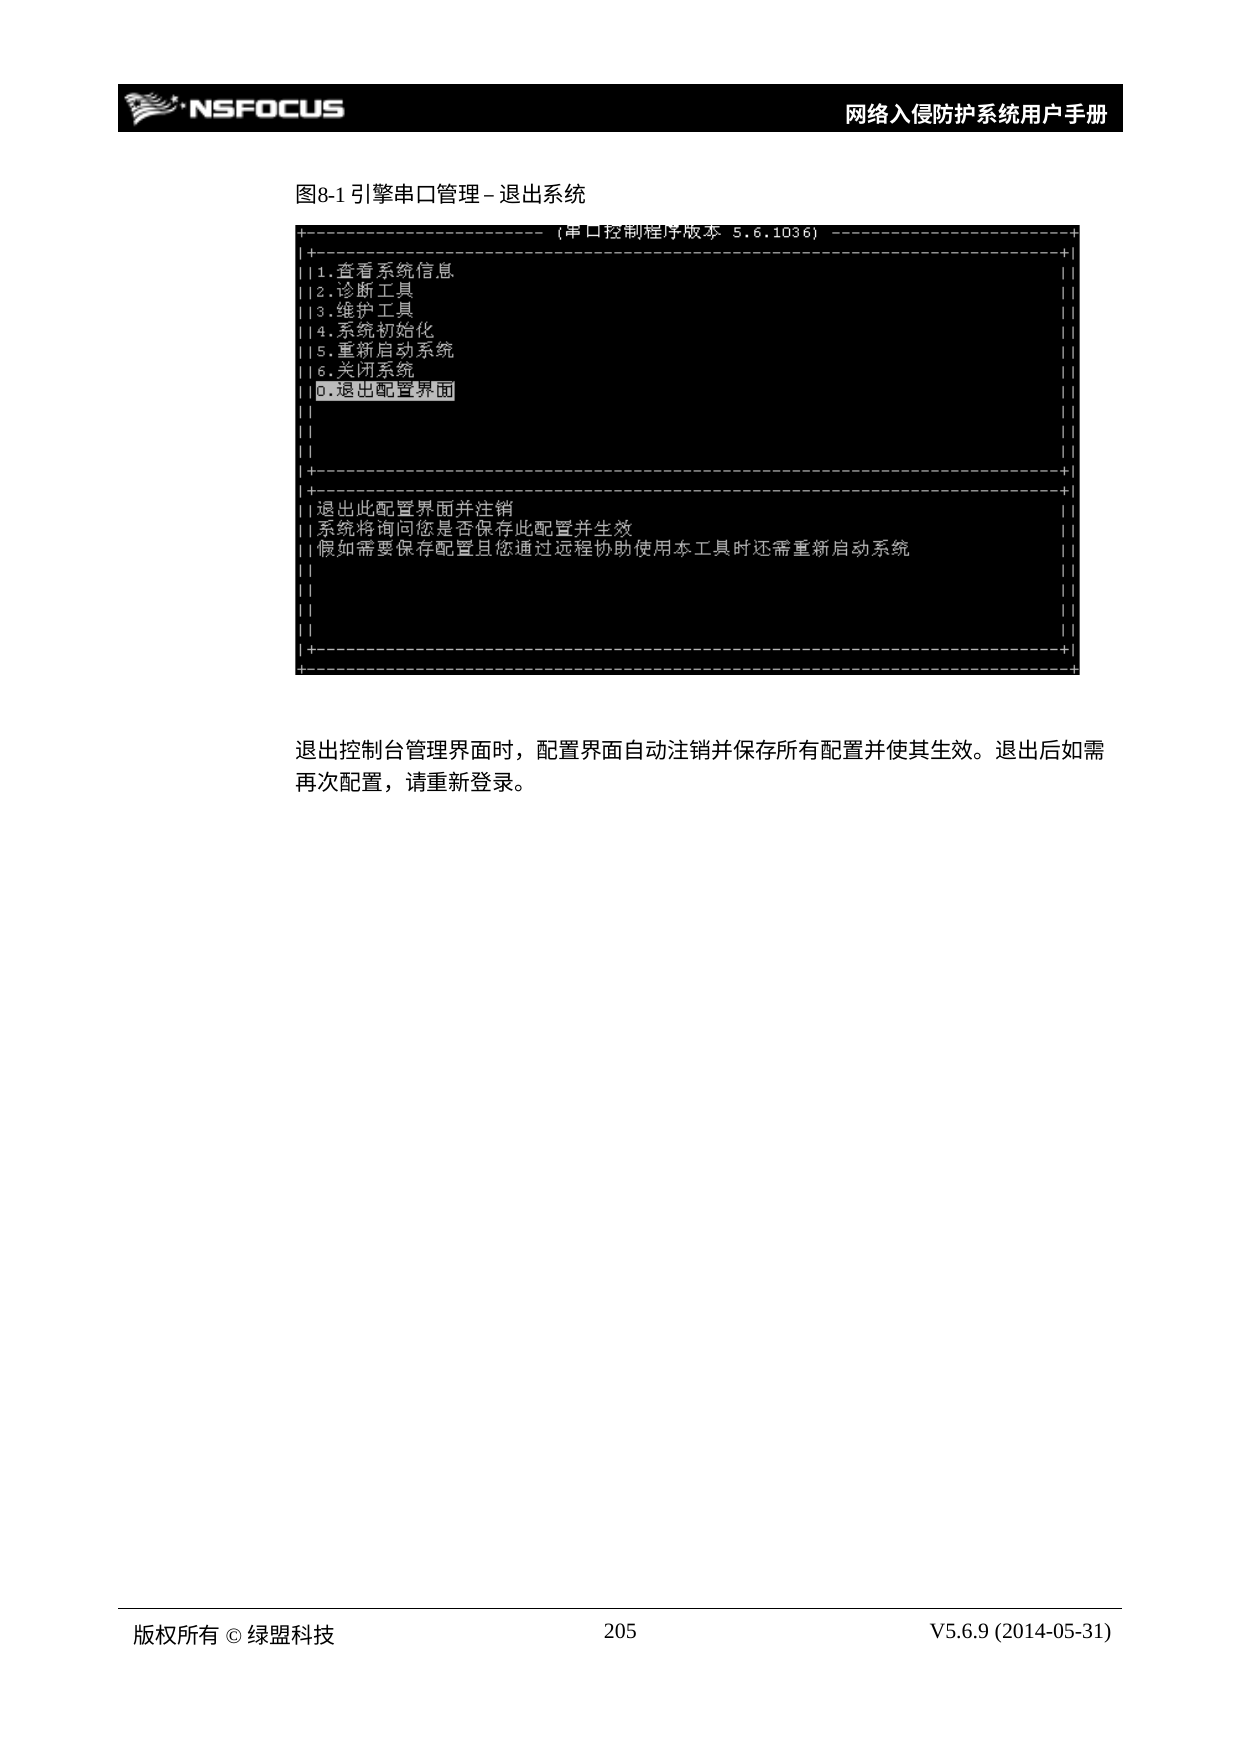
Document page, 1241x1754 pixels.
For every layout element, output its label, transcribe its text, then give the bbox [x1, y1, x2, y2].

picture [295, 225, 1080, 675]
text 退出控制台管理界面时，配置界面自动注销并保存所有配置并使其生效。退出后如需再次配置，请重新登录。 [295, 733, 1122, 796]
text 引擎串口管理 – 退出系统 [295, 177, 1122, 209]
picture [118, 84, 1123, 132]
